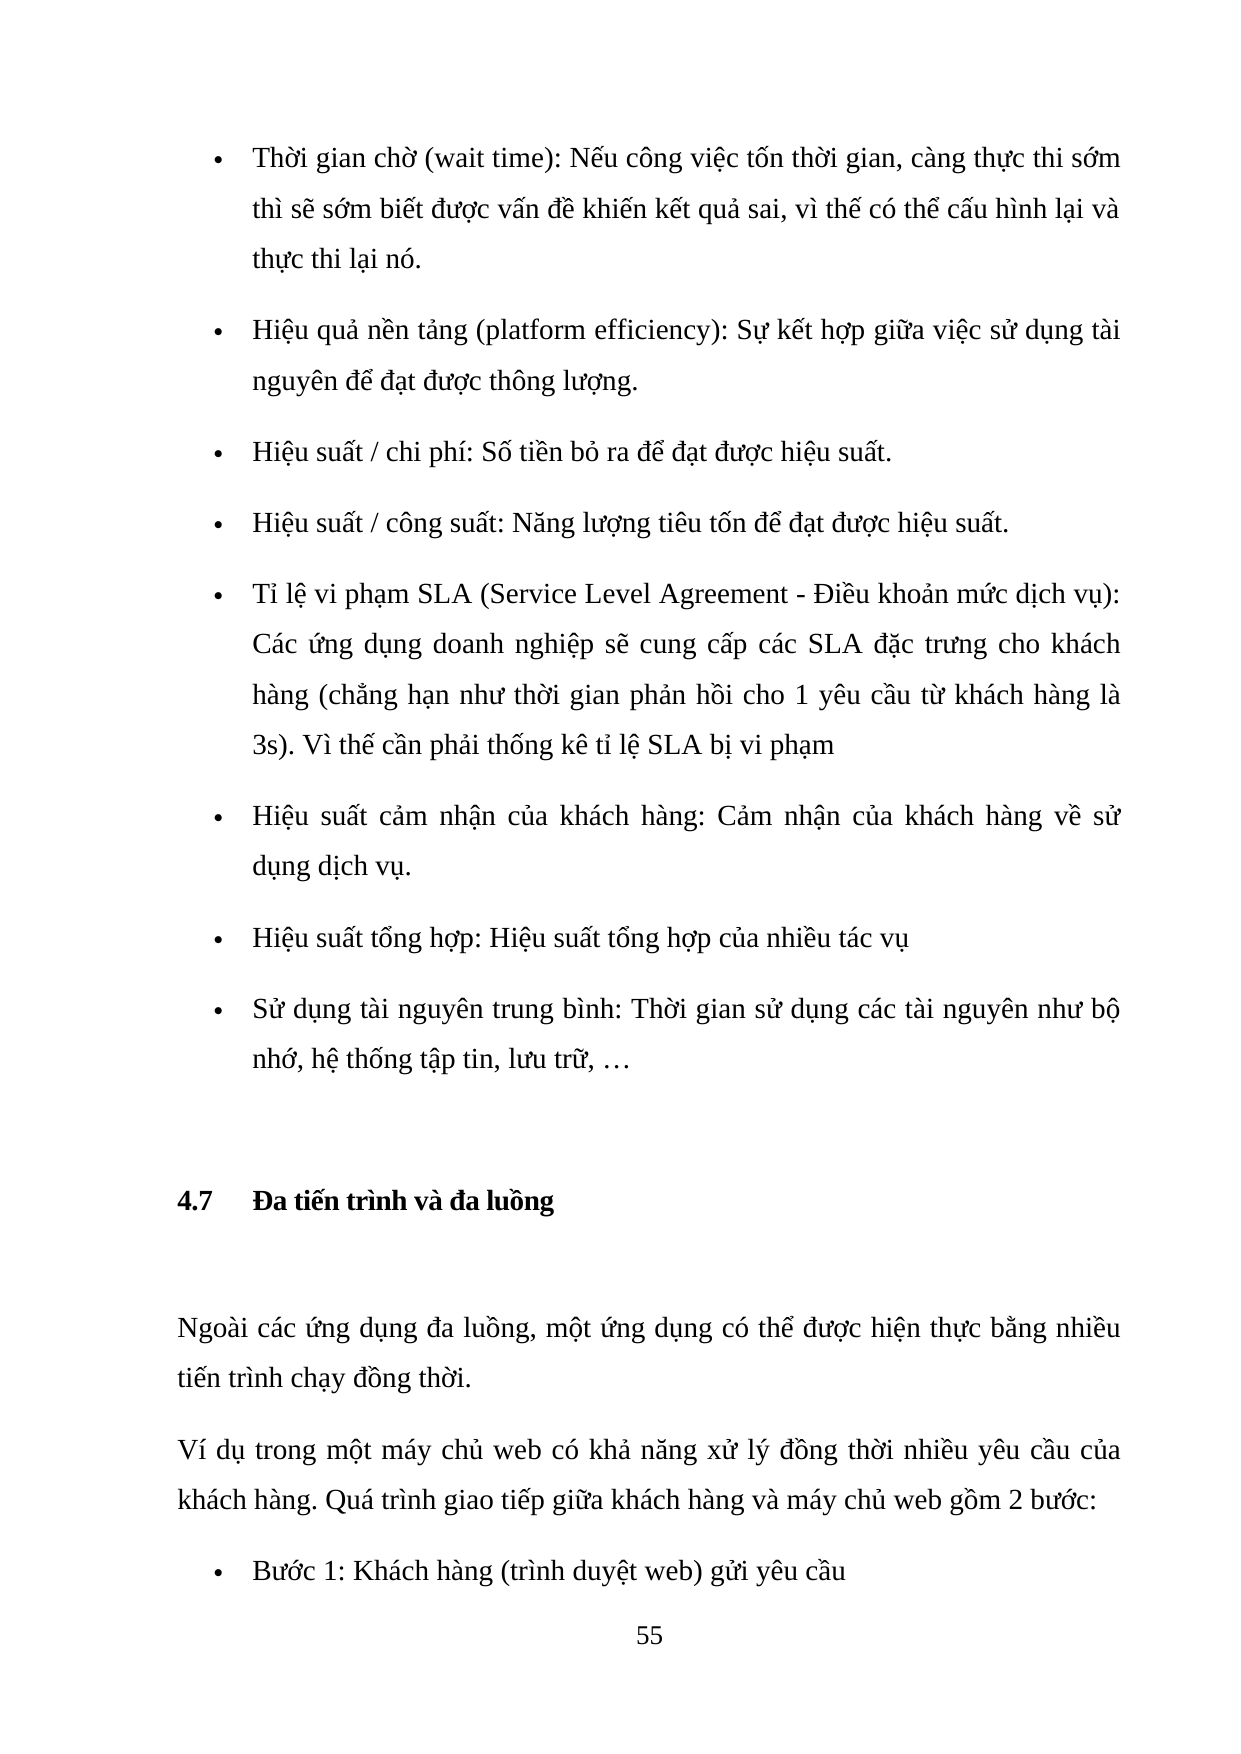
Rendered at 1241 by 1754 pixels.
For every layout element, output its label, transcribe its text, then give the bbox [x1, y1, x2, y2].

list Bước 1: Khách hàng (trình duyệt web) gửi yêu cầu [214, 1553, 1122, 1587]
text Ngoài các ứng dụng đa luồng, một ứng dụng có thể được hiện thực bằng nhiều tiến trình chạy đồng thời. [177, 1310, 1122, 1394]
list Hiệu suất tổng hợp: Hiệu suất tổng hợp của nhiều tác vụ [214, 920, 1122, 953]
list Hiệu suất / công suất: Năng lượng tiêu tốn để đạt được hiệu suất. [214, 505, 1122, 538]
list Tỉ lệ vi phạm SLA (Service Level Agreement - Điều khoản mức dịch vụ): Các ứng dụng doanh nghiệp sẽ cung cấp các SLA đặc trưng cho khách hàng (chẳng hạn như thời gian phản hồi cho 1 yêu cầu từ khách hàng là 3s). Vì thế cần phải thống kê tỉ lệ SLA bị vi phạm [214, 576, 1122, 761]
list Hiệu suất / chi phí: Số tiền bỏ ra để đạt được hiệu suất. [214, 434, 1122, 467]
subtitle Đa tiến trình và đa luồng [177, 1183, 1122, 1217]
list Sử dụng tài nguyên trung bình: Thời gian sử dụng các tài nguyên như bộ nhớ, hệ thống tập tin, lưu trữ, … [214, 991, 1122, 1075]
list Hiệu quả nền tảng (platform efficiency): Sự kết hợp giữa việc sử dụng tài nguyên để đạt được thông lượng. [214, 312, 1122, 396]
list Thời gian chờ (wait time): Nếu công việc tốn thời gian, càng thực thi sớm thì sẽ sớm biết được vấn đề khiến kết quả sai, vì thế có thể cấu hình lại và thực thi lại nó. [214, 141, 1122, 275]
text Ví dụ trong một máy chủ web có khả năng xử lý đồng thời nhiều yêu cầu của khách hàng. Quá trình giao tiếp giữa khách hàng và máy chủ web gồm 2 bước: [177, 1432, 1122, 1516]
list Hiệu suất cảm nhận của khách hàng: Cảm nhận của khách hàng về sử dụng dịch vụ. [214, 798, 1122, 882]
